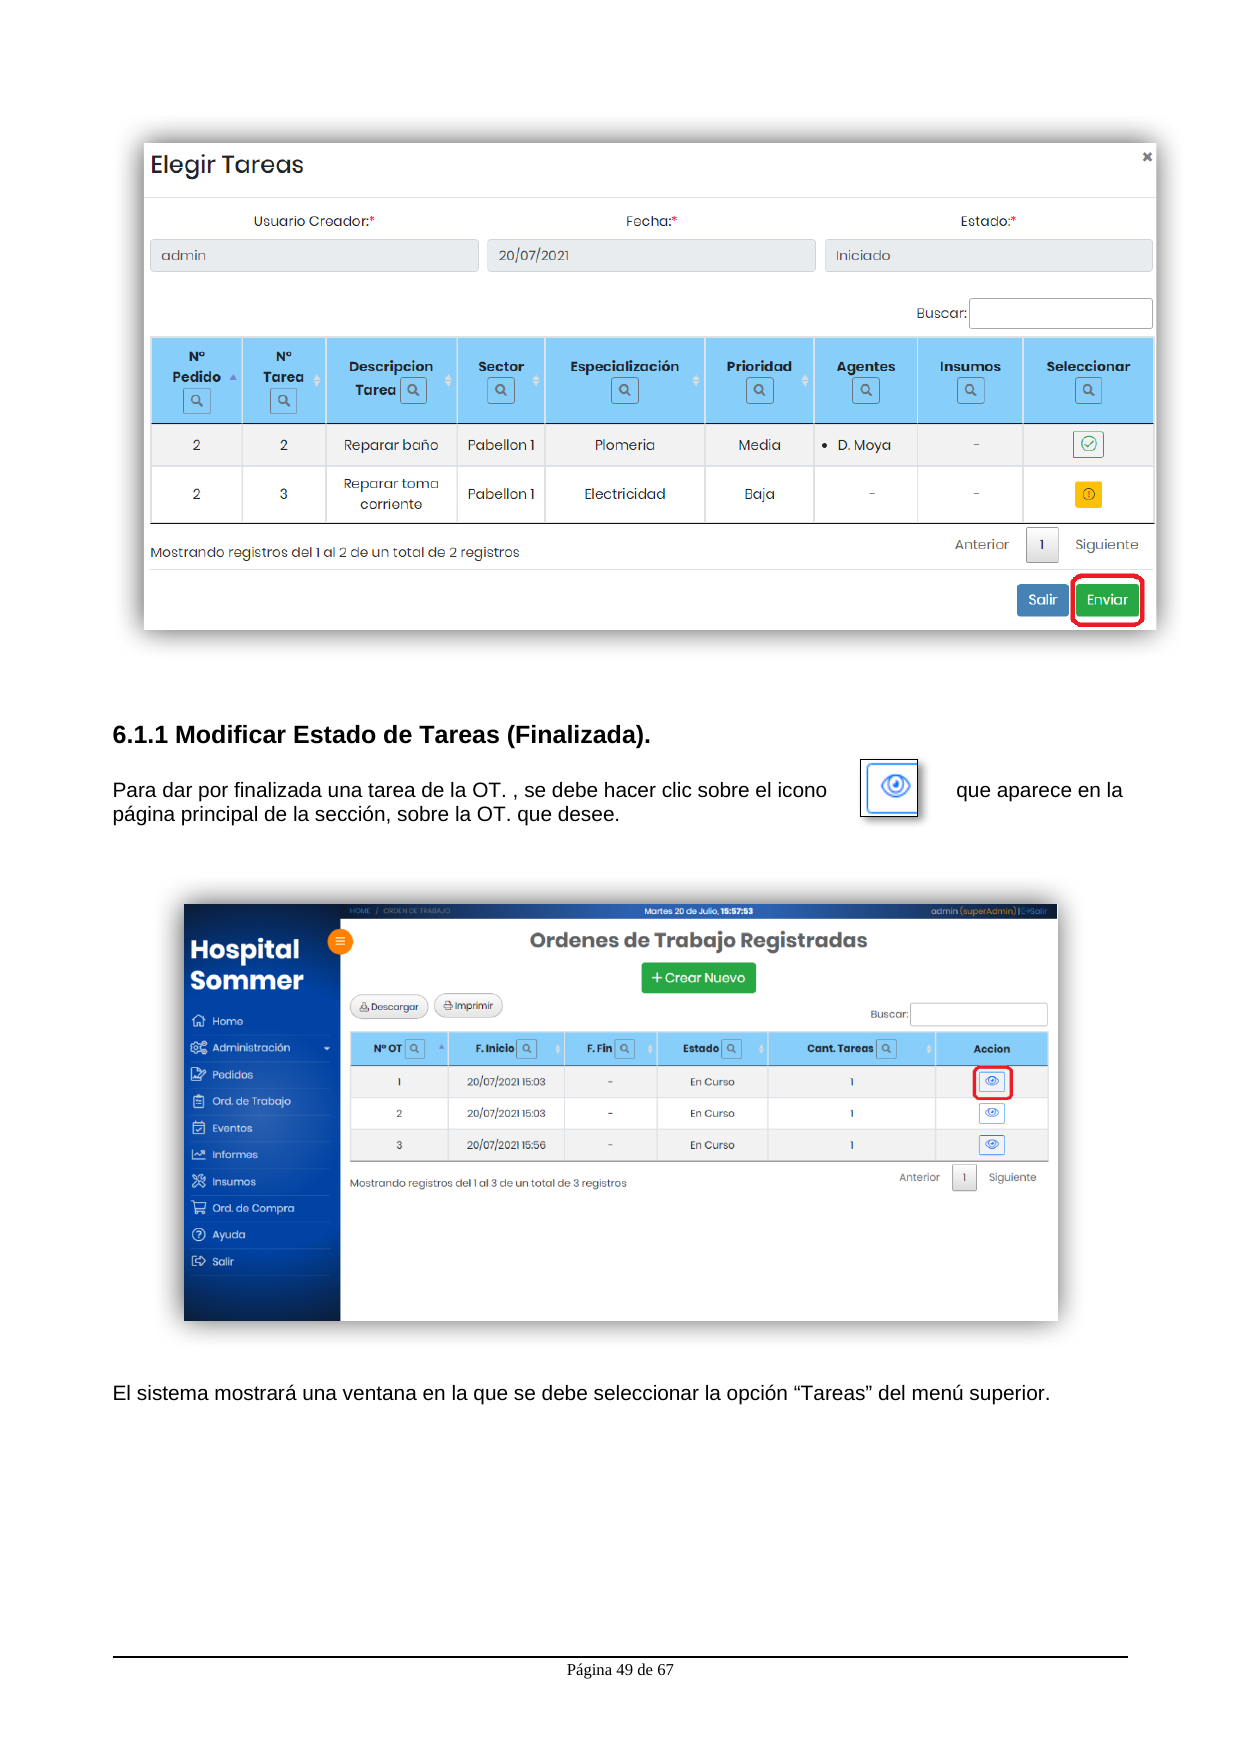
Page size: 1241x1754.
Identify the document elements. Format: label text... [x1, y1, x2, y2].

picture [861, 760, 917, 816]
text El sistema mostrará una ventana en la que se debe seleccionar la opción “Tareas” del menú superior. [112, 1380, 1128, 1404]
picture [184, 904, 1058, 1321]
text Para dar por finalizada una tarea de la OT. , se debe hacer clic sobre el icono que aparece en la página principal de la sección, sobre la OT. que desee. [112, 778, 865, 826]
picture [143, 143, 1157, 630]
text Para dar por finalizada una tarea de la OT. , se debe hacer clic sobre el icono que aparece en la página principal de la sección, sobre la OT. que desee. [922, 778, 1128, 826]
text 6.1.1 Modificar Estado de Tareas (Finalizada). [112, 720, 1128, 749]
